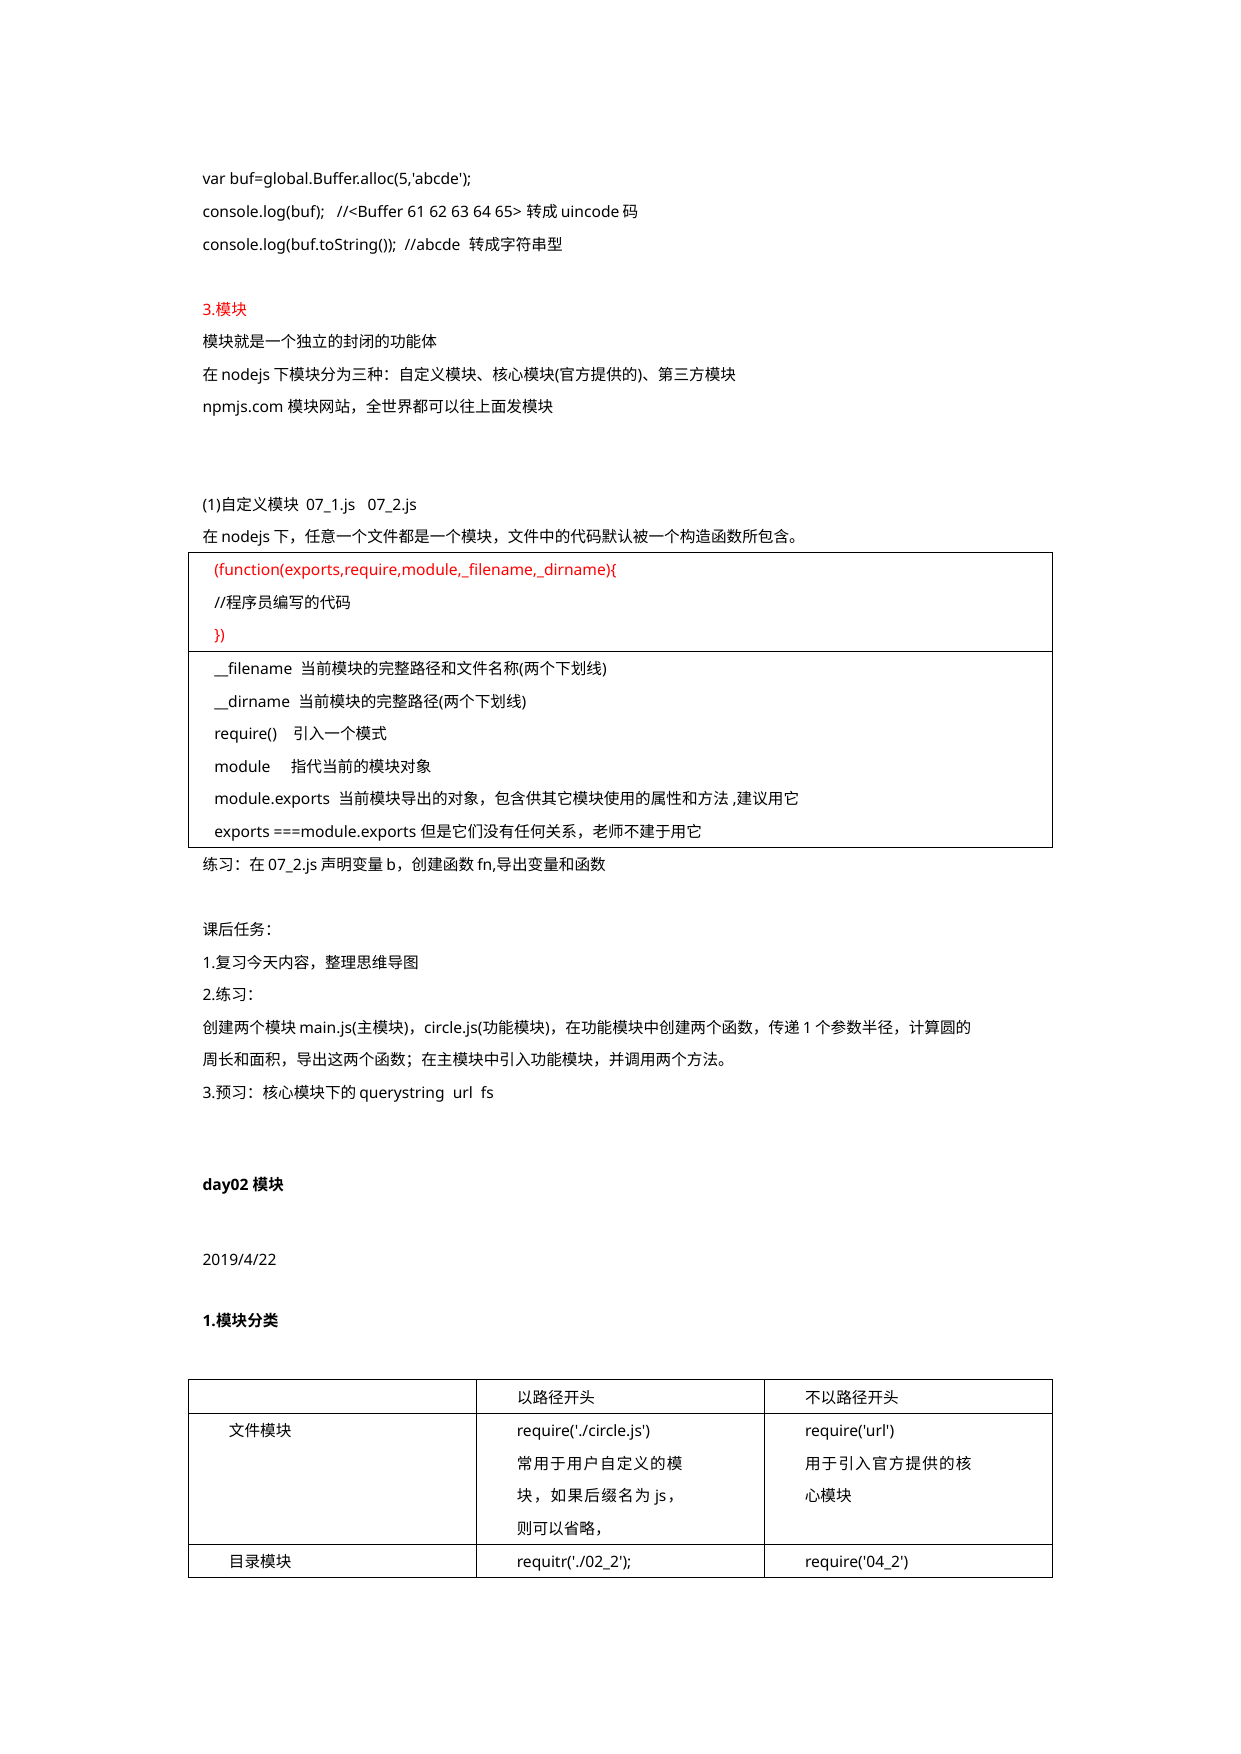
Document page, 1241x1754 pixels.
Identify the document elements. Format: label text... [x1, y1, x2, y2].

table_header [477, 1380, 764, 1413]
text var buf=global.Buffer.alloc(5,'abcde'); [202, 162, 983, 194]
text 1.复习今天内容，整理思维导图 [202, 945, 983, 978]
text 2019/4/22 [202, 1243, 983, 1276]
text (1)自定义模块 07_1.js 07_2.js [202, 487, 983, 519]
text 3.预习：核心模块下的querystring url fs [202, 1075, 983, 1108]
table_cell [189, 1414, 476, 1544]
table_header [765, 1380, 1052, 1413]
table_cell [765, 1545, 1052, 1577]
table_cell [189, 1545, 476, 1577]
text 3.模块 [202, 292, 983, 324]
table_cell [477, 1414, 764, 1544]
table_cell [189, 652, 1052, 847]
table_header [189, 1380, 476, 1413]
text 在nodejs下模块分为三种：自定义模块、核心模块(官方提供的)、第三方模块 [202, 357, 983, 389]
text console.log(buf.toString()); //abcde 转成字符串型 [202, 227, 983, 259]
text npmjs.com 模块网站，全世界都可以往上面发模块 [202, 389, 983, 422]
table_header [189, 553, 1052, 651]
text 2.练习： [202, 978, 983, 1010]
text 模块就是一个独立的封闭的功能体 [202, 324, 983, 357]
text 在nodejs下，任意一个文件都是一个模块，文件中的代码默认被一个构造函数所包含。 [202, 519, 983, 552]
subtitle 1.模块分类 [202, 1303, 983, 1335]
text 创建两个模块main.js(主模块)，circle.js(功能模块)，在功能模块中创建两个函数，传递1个参数半径，计算圆的周长和面积，导出这两个函数；在主模块中引入功能模块，并调用两个方法。 [202, 1010, 983, 1075]
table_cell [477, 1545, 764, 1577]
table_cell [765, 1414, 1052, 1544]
text 课后任务： [202, 913, 983, 945]
text console.log(buf); //<Buffer 61 62 63 64 65> 转成uincode码 [202, 194, 983, 227]
text 练习：在07_2.js声明变量b，创建函数fn,导出变量和函数 [202, 848, 983, 880]
subtitle day02 模块 [202, 1167, 983, 1200]
